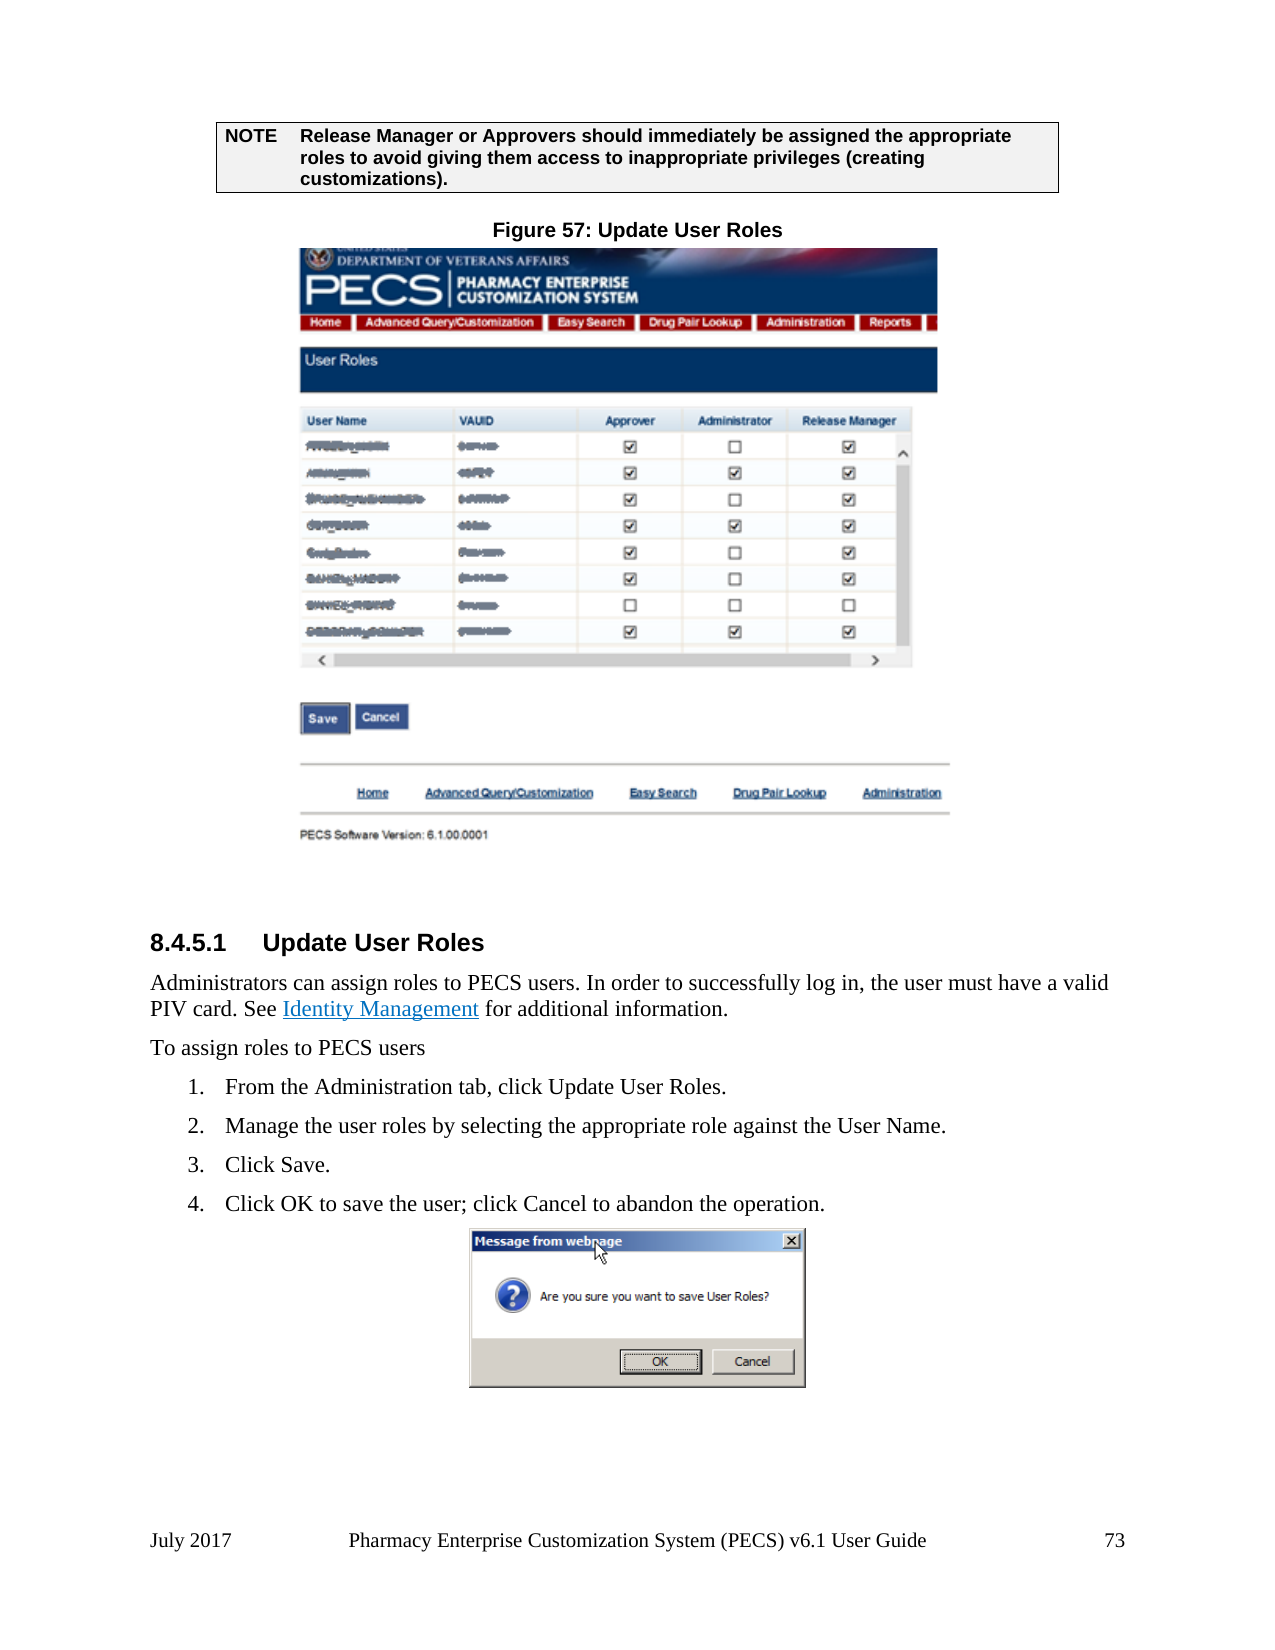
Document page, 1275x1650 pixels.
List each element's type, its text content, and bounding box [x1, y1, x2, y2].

list Click OK to save the user; click Cancel to abandon the operation. [187, 1189, 1125, 1216]
text Administrators can assign roles to PECS users. In order to successfully log in, the user must have a valid PIV card. See Identity Management for additional information. [150, 969, 1125, 1022]
list Manage the user roles by selecting the appropriate role against the User Name. [187, 1112, 1125, 1138]
subtitle Update User Roles [150, 928, 1125, 956]
list Click Save. [187, 1151, 1125, 1177]
text To assign roles to PECS users [150, 1034, 1125, 1061]
list From the Administration tab, click Update User Roles. [187, 1073, 1125, 1099]
text Figure 57: Update User Roles [150, 218, 1125, 242]
picture [469, 1228, 806, 1388]
text NOTE Release Manager or Approvers should immediately be assigned the appropriate roles to avoid giving them access to inappropriate privileges (creating customizations). [217, 123, 1058, 192]
picture [282, 248, 993, 903]
